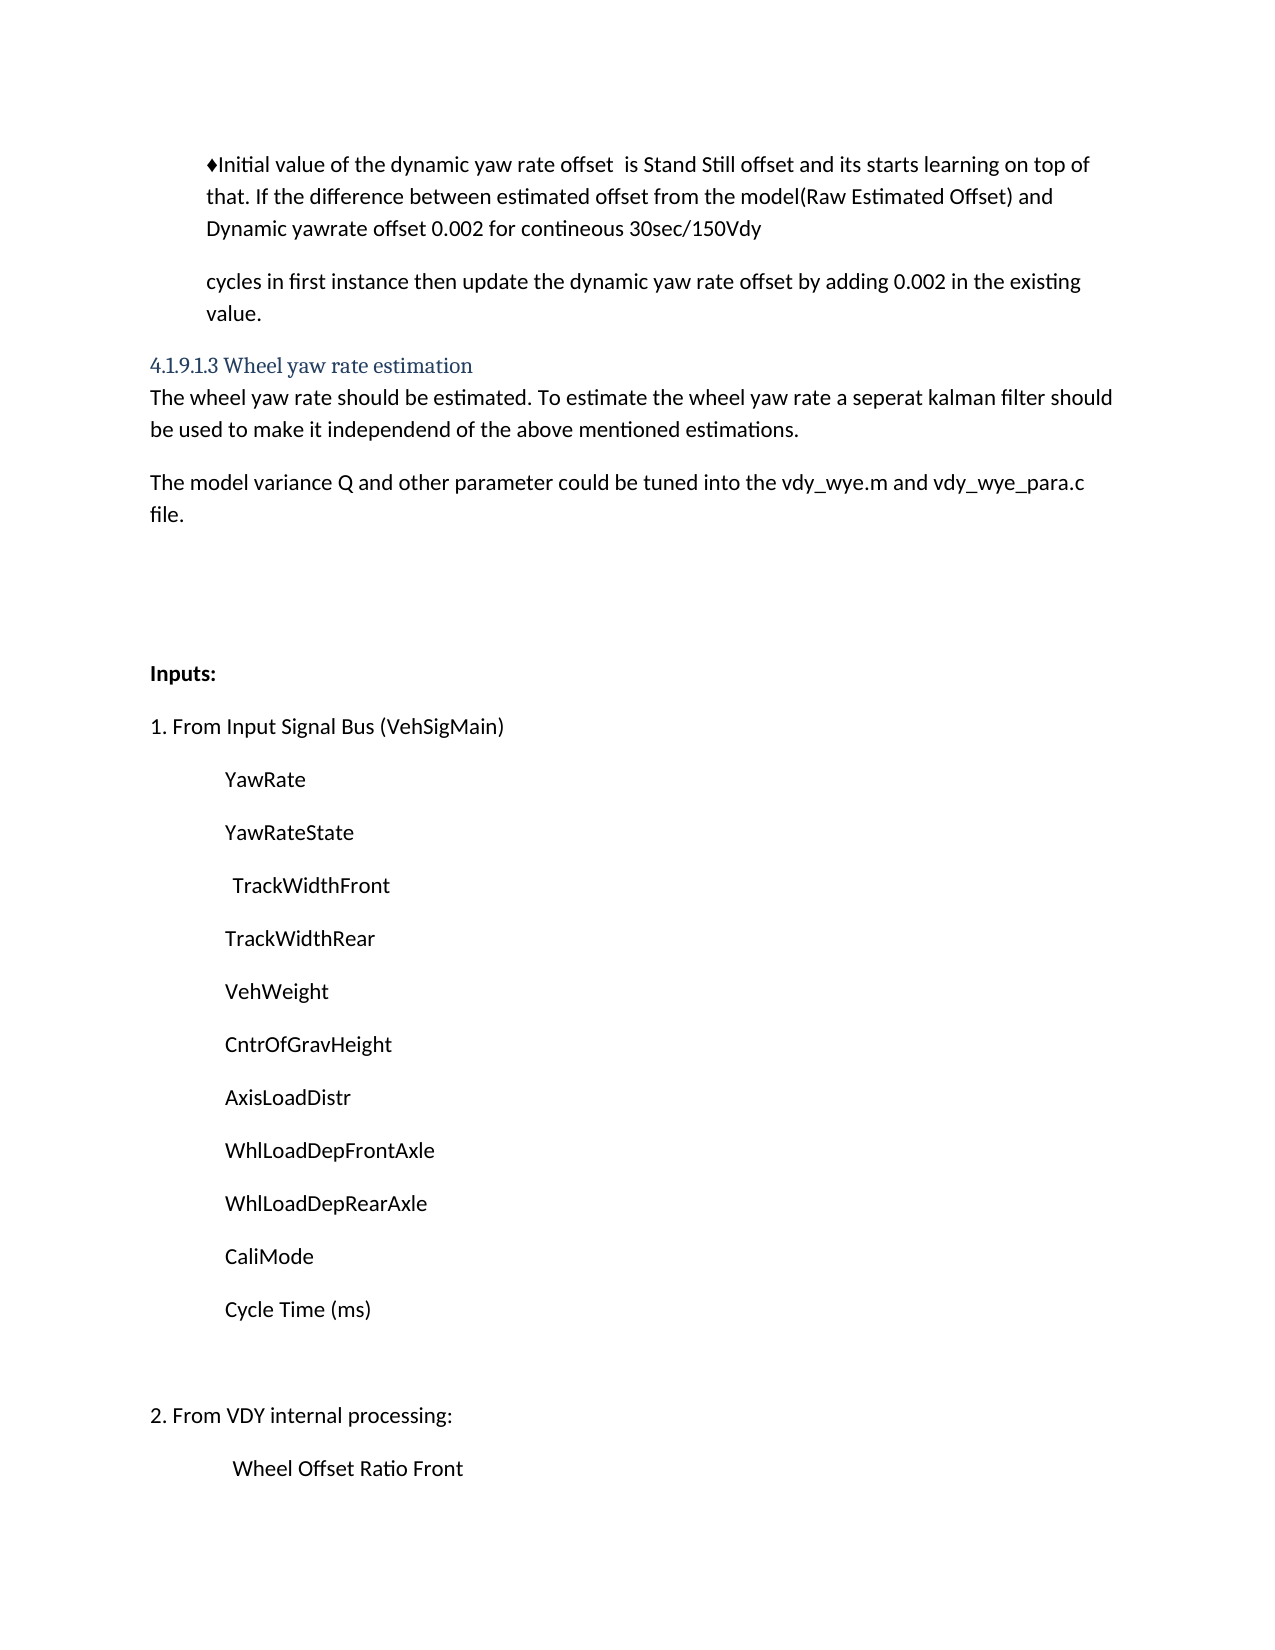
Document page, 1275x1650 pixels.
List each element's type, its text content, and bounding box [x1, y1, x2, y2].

subtitle 4.1.9.1.3 Wheel yaw rate estimation [150, 353, 1125, 379]
text The model variance Q and other parameter could be tuned into the vdy_wye.m and vdy_wye_para.c file. [150, 468, 1125, 528]
text YawRateState [150, 818, 1125, 846]
text CntrOfGravHeight [150, 1030, 1125, 1058]
text Wheel Offset Ratio Front [150, 1454, 1125, 1483]
text AxisLoadDistr [150, 1083, 1125, 1111]
text YawRate [150, 765, 1125, 793]
text WhlLoadDepRearAxle [150, 1189, 1125, 1217]
text The wheel yaw rate should be estimated. To estimate the wheel yaw rate a seperat kalman filter should be used to make it independend of the above mentioned estimations. [150, 383, 1125, 443]
text CaliMode [150, 1242, 1125, 1271]
text cycles in first instance then update the dynamic yaw rate offset by adding 0.002 in the existing value. [206, 267, 1125, 328]
text Inputs: [150, 659, 1125, 687]
text 2. From VDY internal processing: [150, 1402, 1125, 1429]
text 1. From Input Signal Bus (VehSigMain) [150, 712, 1125, 740]
text TrackWidthFront [150, 871, 1125, 899]
text WhlLoadDepFrontAxle [150, 1136, 1125, 1164]
text TrackWidthRear [150, 924, 1125, 952]
text VehWeight [150, 977, 1125, 1005]
text Cycle Time (ms) [150, 1296, 1125, 1323]
text ♦Initial value of the dynamic yaw rate offset is Stand Still offset and its starts learning on top of that. If the difference between estimated offset from the model(Raw Estimated Offset) and Dynamic yawrate offset 0.002 for contineous 30sec/150Vdy [206, 150, 1125, 242]
